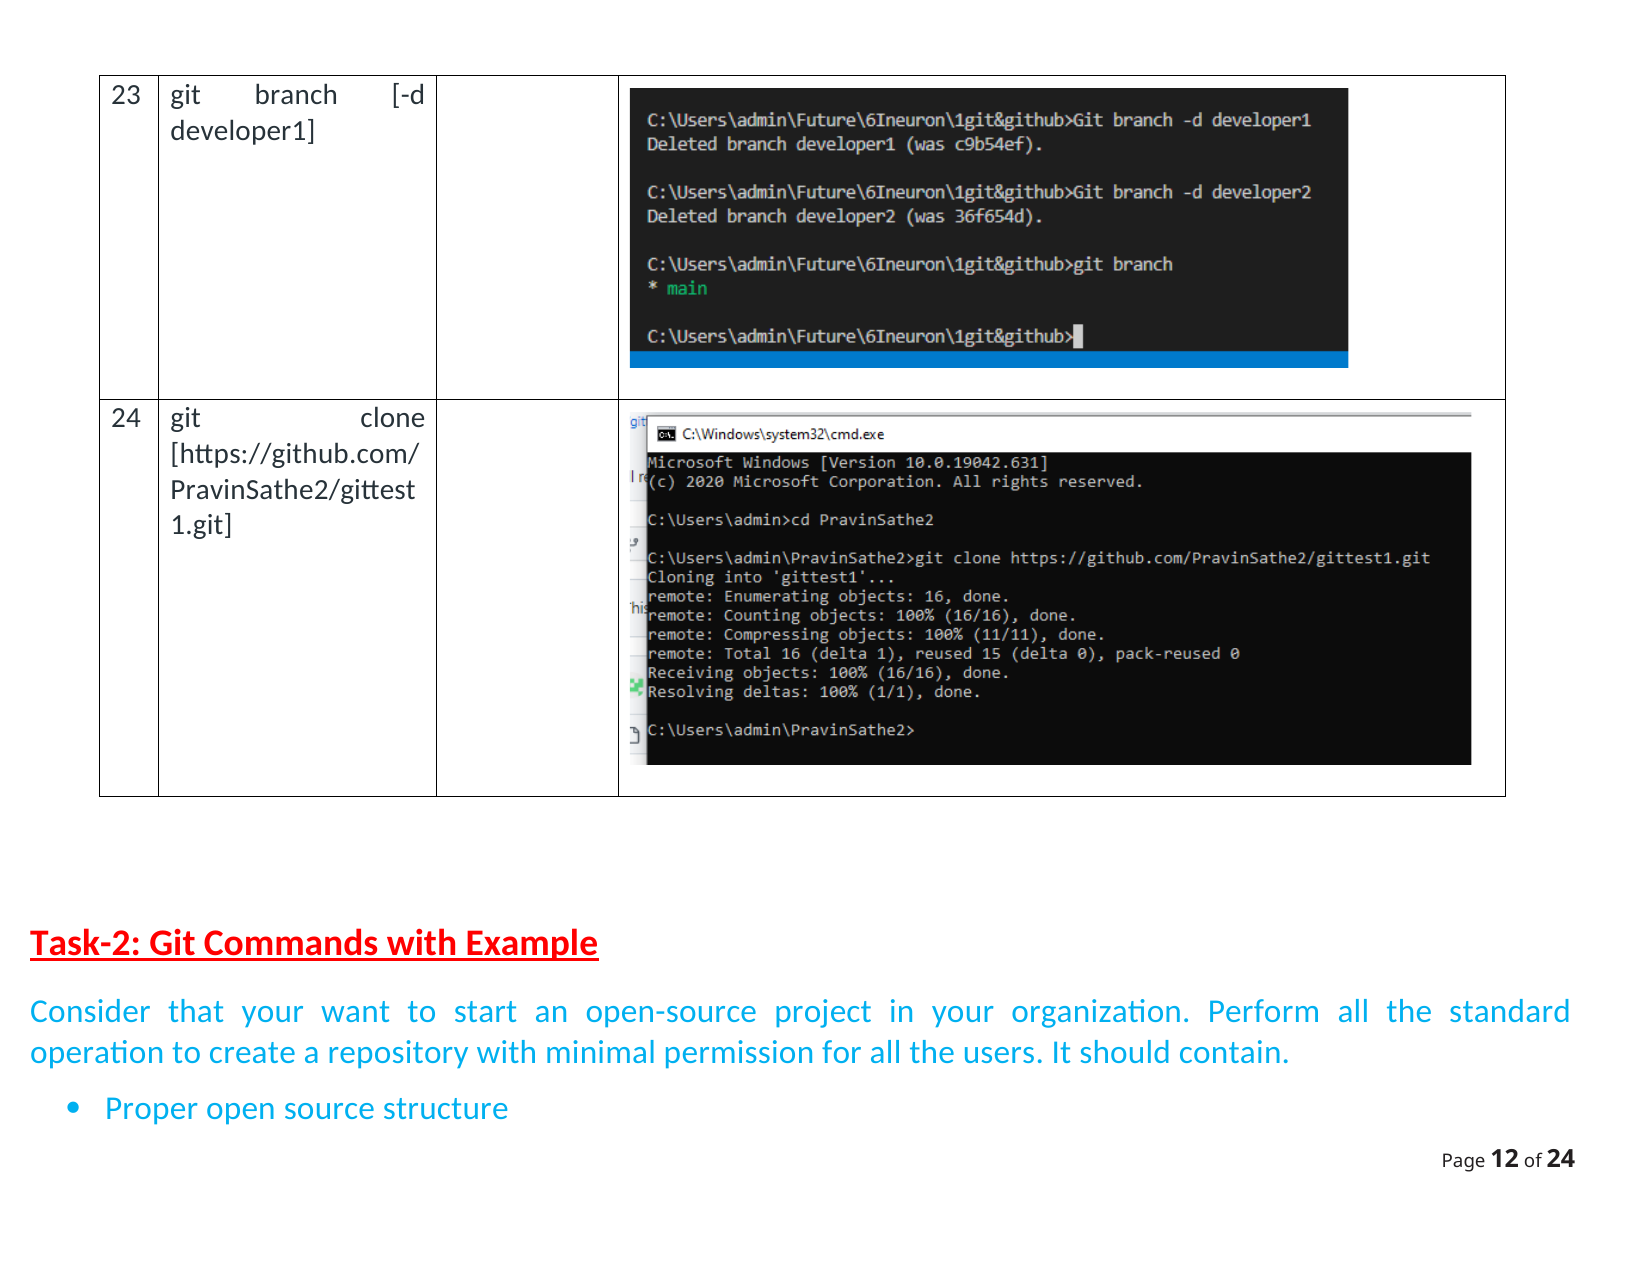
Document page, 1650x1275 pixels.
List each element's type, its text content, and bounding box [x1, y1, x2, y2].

table_cell 24 [100, 400, 158, 796]
table_cell 23 [100, 76, 158, 398]
picture [629, 412, 1472, 765]
text Consider that your want to start an open-source project in your organization. Perform all the standard operation to create a repository with minimal permission for all the users. It should contain. [30, 990, 1575, 1072]
list Proper open source structure [67, 1087, 1575, 1128]
picture [629, 88, 1349, 368]
table_cell [437, 400, 618, 796]
table_cell [619, 76, 1505, 398]
text Task-2: Git Commands with Example [30, 919, 1575, 965]
table_cell [437, 76, 618, 398]
table_cell [619, 400, 1505, 796]
table_cell git branch [-d developer1] [159, 76, 436, 398]
table_cell git clone [https://github.com/PravinSathe2/gittest1.git] [159, 400, 436, 796]
